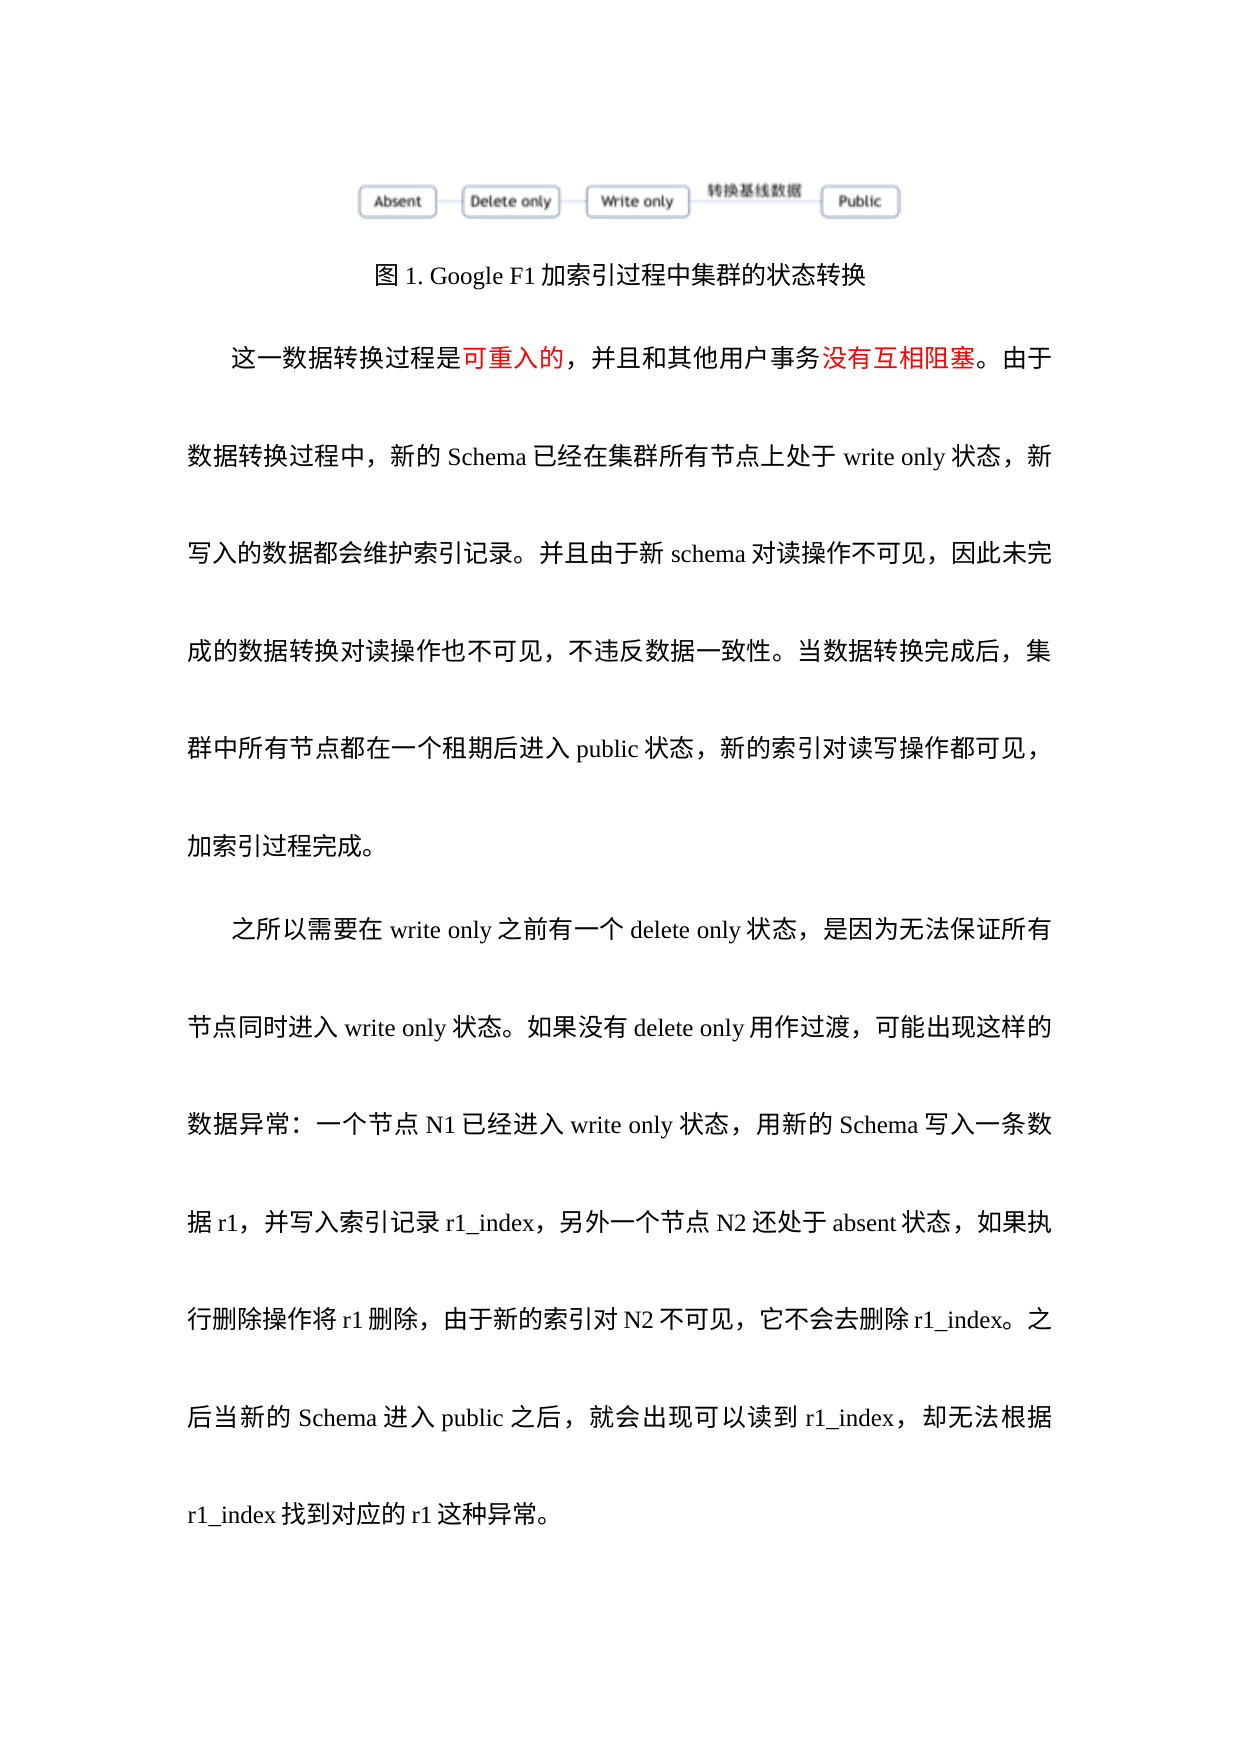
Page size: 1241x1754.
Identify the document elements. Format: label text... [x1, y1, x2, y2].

text 图1. Google F1加索引过程中集群的状态转换 [187, 241, 1053, 306]
picture [339, 162, 901, 219]
text 这一数据转换过程是可重入的，并且和其他用户事务没有互相阻塞。由于数据转换过程中，新的Schema已经在集群所有节点上处于write only状态，新写入的数据都会维护索引记录。并且由于新schema对读操作不可见，因此未完成的数据转换对读操作也不可见，不违反数据一致性。当数据转换完成后，集群中所有节点都在一个租期后进入public状态，新的索引对读写操作都可见，加索引过程完成。 [187, 324, 1053, 877]
text 之所以需要在write only之前有一个delete only状态，是因为无法保证所有节点同时进入write only状态。如果没有delete only用作过渡，可能出现这样的数据异常：一个节点N1已经进入write only状态，用新的Schema写入一条数据r1，并写入索引记录r1_index，另外一个节点N2还处于absent状态，如果执行删除操作将r1删除，由于新的索引对N2不可见，它不会去删除r1_index。之后当新的Schema进入public之后，就会出现可以读到r1_index，却无法根据r1_index找到对应的r1这种异常。 [187, 895, 1053, 1545]
